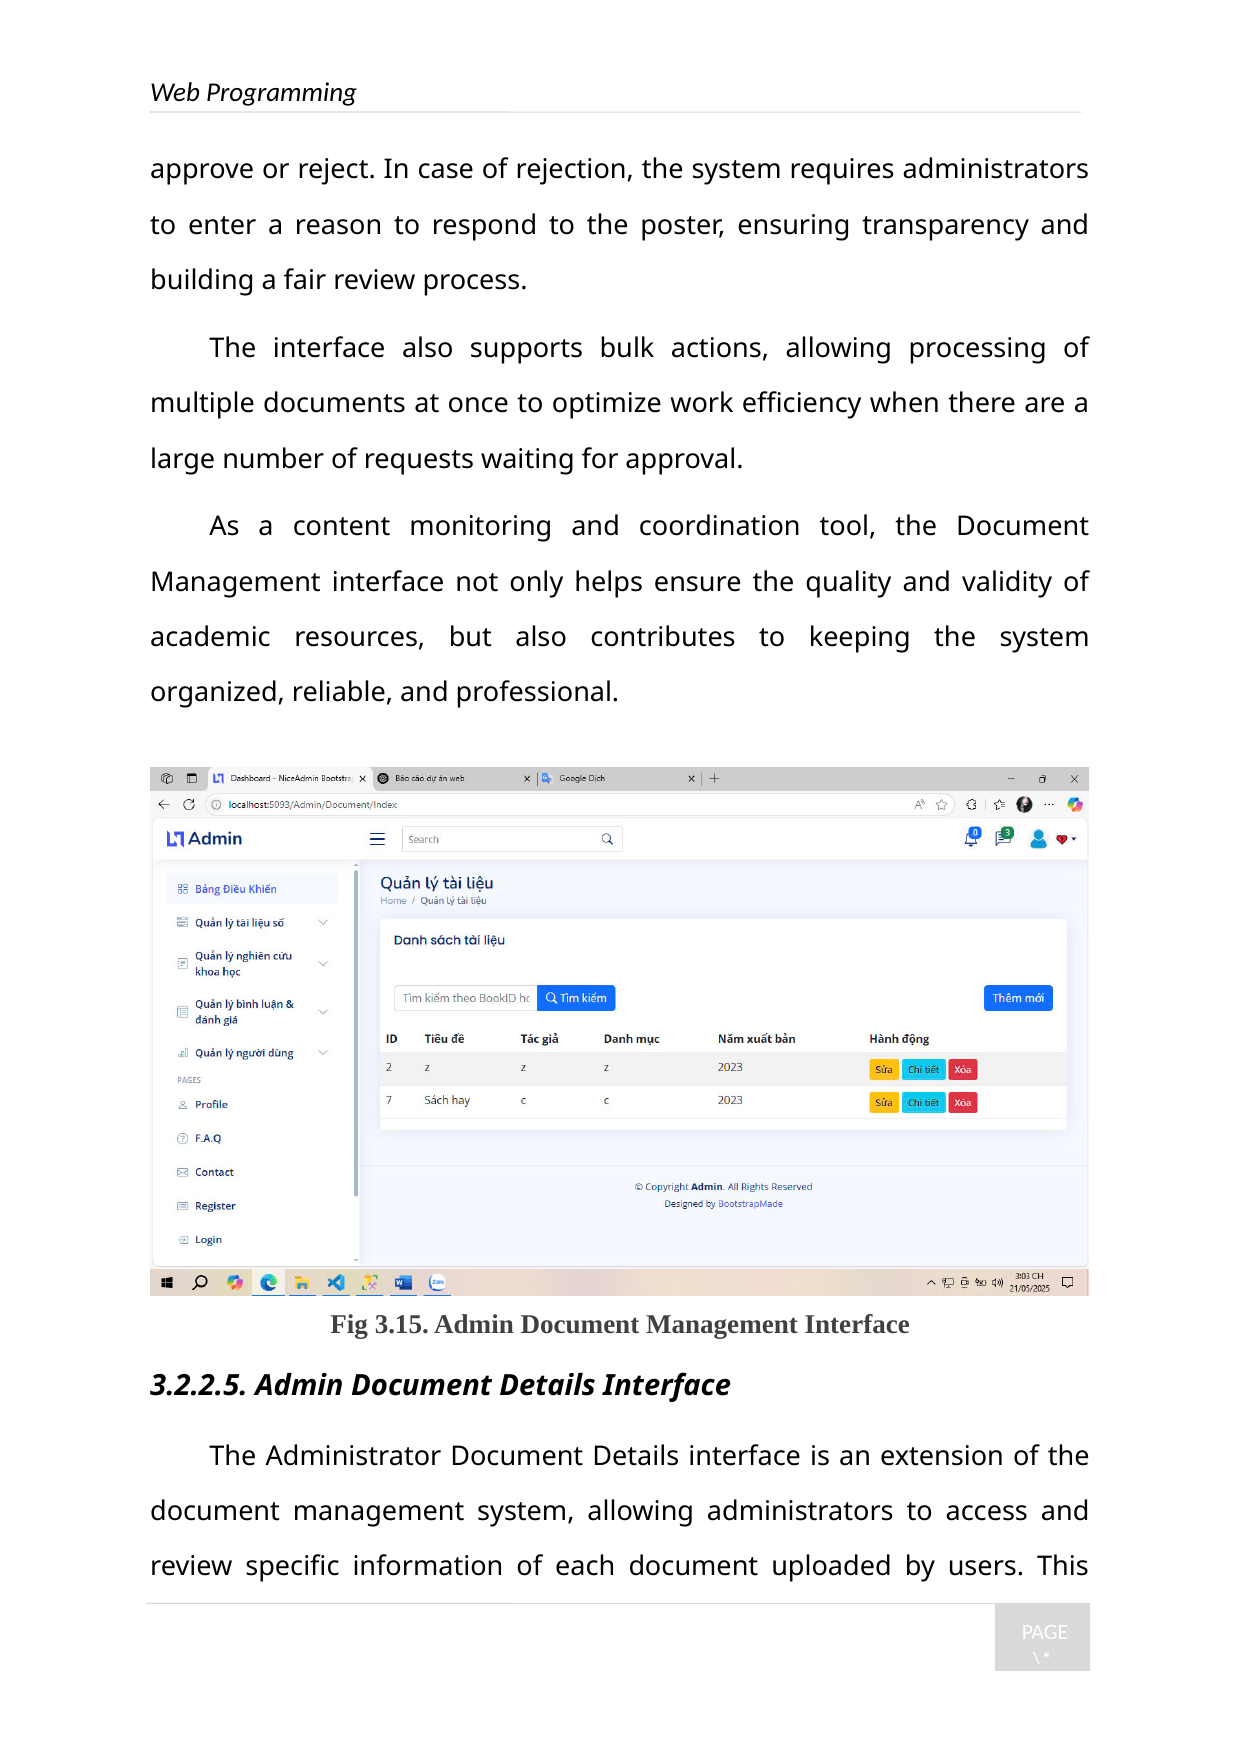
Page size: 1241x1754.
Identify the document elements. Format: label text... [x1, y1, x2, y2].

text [150, 1436, 1090, 1583]
picture [150, 767, 1090, 1296]
text Fig 3.15. Admin Document Management Interface [150, 1308, 1090, 1339]
text The interface also supports bulk actions, allowing processing of multiple documents at once to optimize work efficiency when there are a large number of requests waiting for approval. [150, 328, 1090, 476]
subtitle 3.2.2.5. Admin Document Details Interface [150, 1364, 1090, 1404]
text As a content monitoring and coordination tool, the Document Management interface not only helps ensure the quality and validity of academic resources, but also contributes to keeping the system organized, reliable, and professional. [150, 507, 1090, 710]
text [150, 150, 1090, 297]
